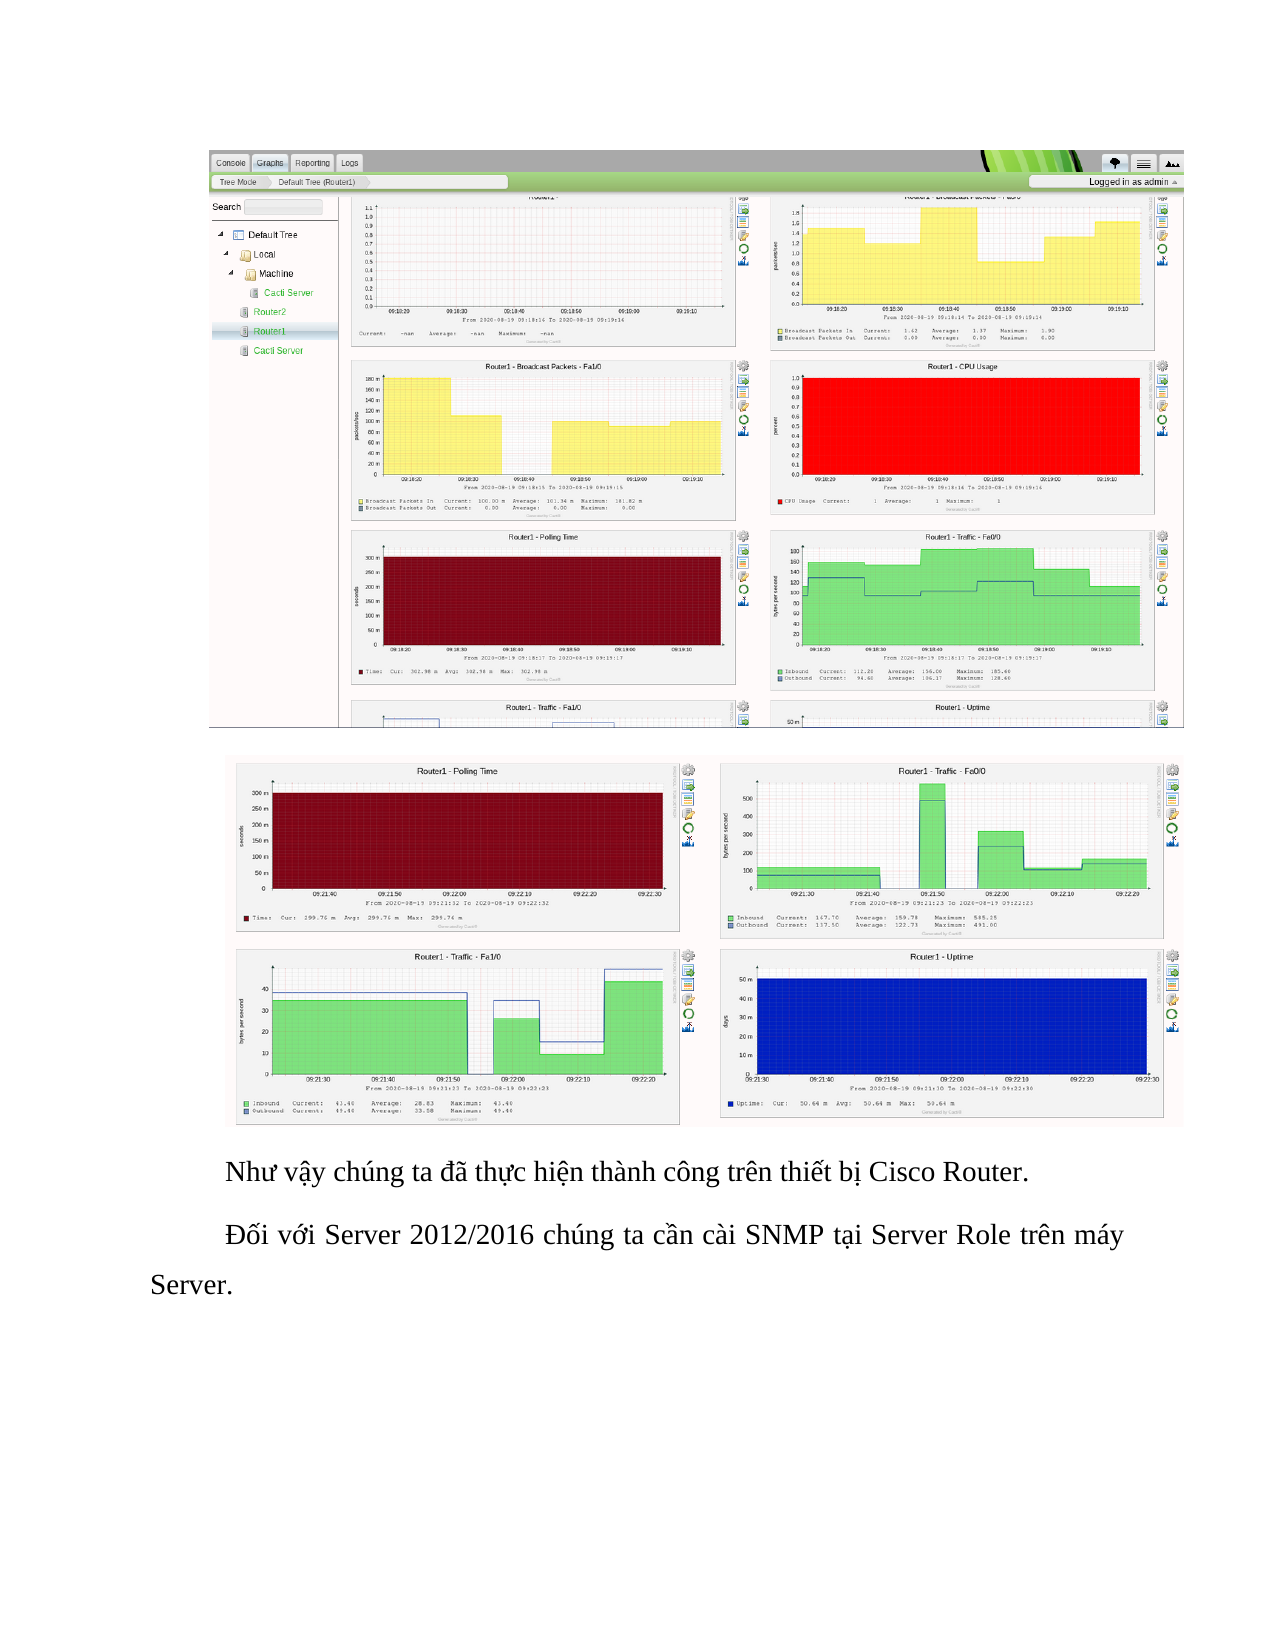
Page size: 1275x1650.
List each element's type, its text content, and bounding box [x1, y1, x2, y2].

picture [209, 150, 1184, 728]
text Như vậy chúng ta đã thực hiện thành công trên thiết bị Cisco Router. [150, 1154, 1125, 1188]
picture [225, 755, 1184, 1127]
text Đối với Server 2012/2016 chúng ta cần cài SNMP tại Server Role trên máy Server. [150, 1217, 1125, 1301]
